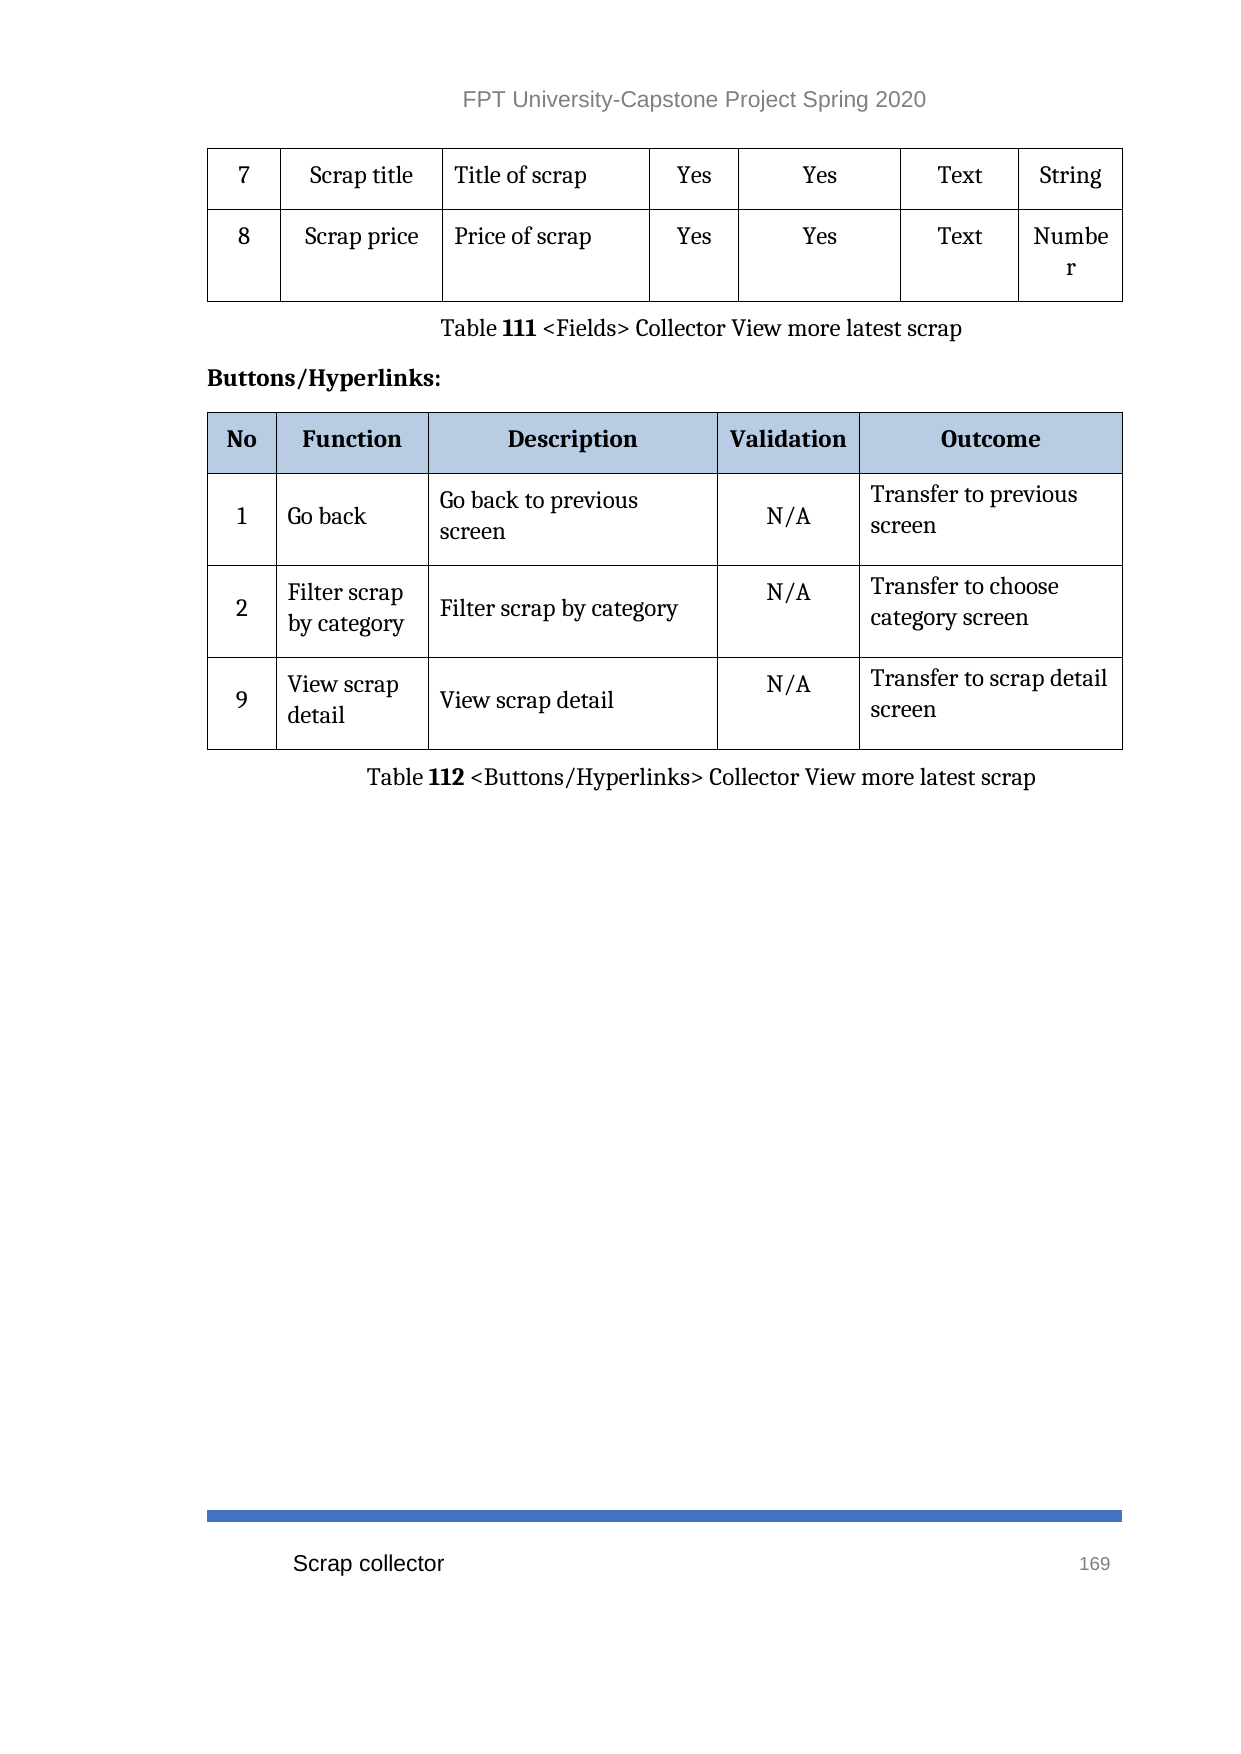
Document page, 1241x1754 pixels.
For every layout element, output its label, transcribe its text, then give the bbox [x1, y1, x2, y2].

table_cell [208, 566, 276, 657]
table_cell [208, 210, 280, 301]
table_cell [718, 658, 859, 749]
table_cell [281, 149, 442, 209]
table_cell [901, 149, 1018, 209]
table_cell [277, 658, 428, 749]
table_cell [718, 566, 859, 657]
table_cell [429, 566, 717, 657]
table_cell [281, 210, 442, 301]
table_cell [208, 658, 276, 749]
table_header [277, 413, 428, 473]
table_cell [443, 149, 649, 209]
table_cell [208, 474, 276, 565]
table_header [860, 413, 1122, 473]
text Table 111 <Fields> Collector View more latest scrap [207, 314, 1122, 343]
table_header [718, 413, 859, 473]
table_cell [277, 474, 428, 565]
text Table 112 <Buttons/Hyperlinks> Collector View more latest scrap [207, 762, 1122, 791]
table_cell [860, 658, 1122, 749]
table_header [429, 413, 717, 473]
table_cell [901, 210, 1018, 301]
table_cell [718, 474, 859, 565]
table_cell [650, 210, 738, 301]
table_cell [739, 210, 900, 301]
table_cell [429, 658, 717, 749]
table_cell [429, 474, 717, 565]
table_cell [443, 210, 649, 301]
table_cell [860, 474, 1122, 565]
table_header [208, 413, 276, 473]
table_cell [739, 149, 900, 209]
text Buttons/Hyperlinks: [207, 364, 1122, 393]
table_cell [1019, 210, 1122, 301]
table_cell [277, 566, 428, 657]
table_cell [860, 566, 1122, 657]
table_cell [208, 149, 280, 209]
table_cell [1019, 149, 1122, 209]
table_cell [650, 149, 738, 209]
